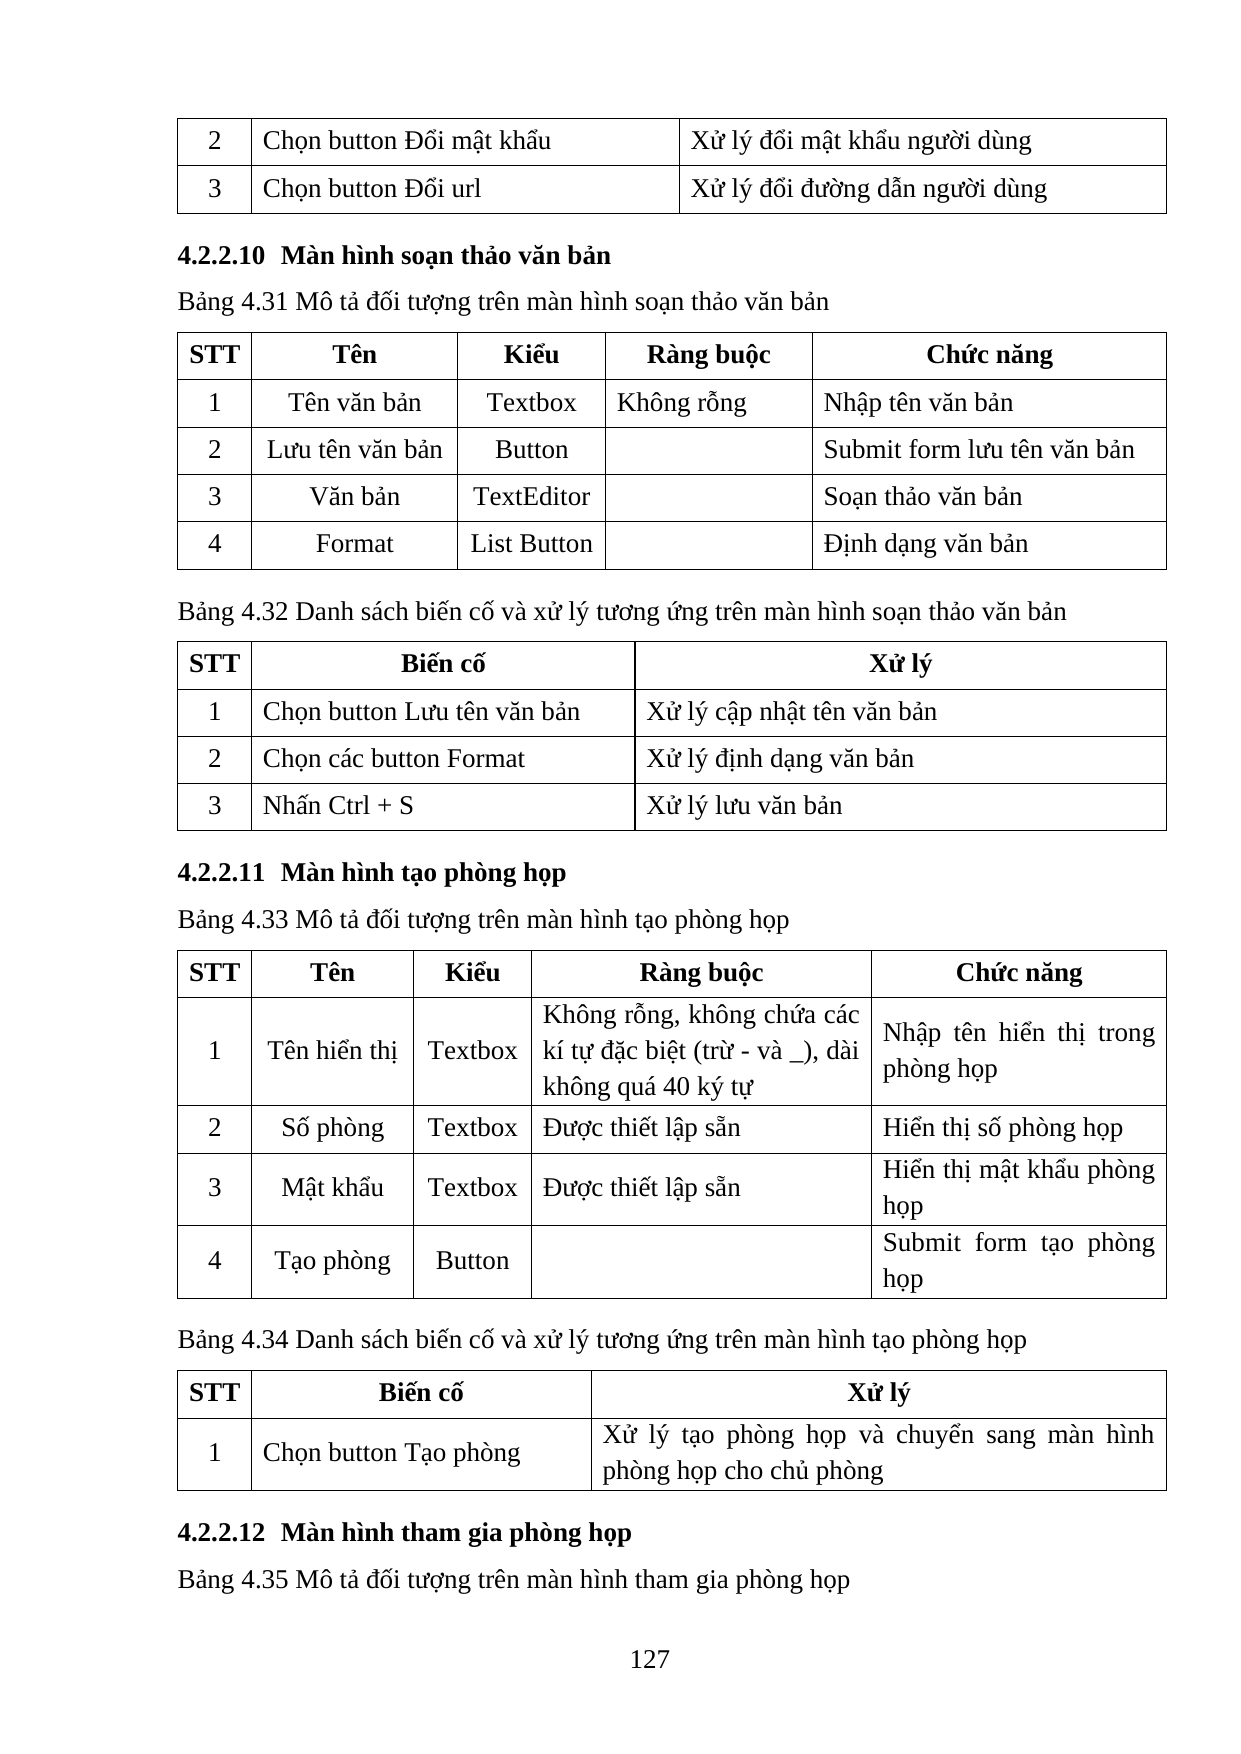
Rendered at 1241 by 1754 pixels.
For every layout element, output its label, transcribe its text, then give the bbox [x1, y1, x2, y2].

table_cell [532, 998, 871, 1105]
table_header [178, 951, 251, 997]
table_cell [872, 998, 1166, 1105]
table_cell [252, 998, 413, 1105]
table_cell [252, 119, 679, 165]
list Màn hình soạn thảo văn bản [177, 239, 1122, 270]
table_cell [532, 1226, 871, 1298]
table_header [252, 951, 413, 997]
list Màn hình tạo phòng họp [177, 856, 1122, 888]
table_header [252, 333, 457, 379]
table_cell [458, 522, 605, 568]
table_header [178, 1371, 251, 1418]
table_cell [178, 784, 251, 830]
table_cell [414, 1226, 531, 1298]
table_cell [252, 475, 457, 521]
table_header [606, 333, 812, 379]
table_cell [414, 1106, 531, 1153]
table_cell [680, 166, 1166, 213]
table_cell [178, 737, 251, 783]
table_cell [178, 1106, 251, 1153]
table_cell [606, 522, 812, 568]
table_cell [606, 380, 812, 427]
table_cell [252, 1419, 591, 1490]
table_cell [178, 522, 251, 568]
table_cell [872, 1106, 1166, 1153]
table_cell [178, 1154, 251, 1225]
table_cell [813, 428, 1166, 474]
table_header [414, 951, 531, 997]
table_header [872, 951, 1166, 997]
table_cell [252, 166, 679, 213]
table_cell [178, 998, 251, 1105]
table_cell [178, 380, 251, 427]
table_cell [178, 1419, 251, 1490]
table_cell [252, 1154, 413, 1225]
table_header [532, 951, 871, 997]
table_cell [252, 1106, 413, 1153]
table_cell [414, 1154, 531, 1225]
list Màn hình tham gia phòng họp [177, 1516, 1122, 1547]
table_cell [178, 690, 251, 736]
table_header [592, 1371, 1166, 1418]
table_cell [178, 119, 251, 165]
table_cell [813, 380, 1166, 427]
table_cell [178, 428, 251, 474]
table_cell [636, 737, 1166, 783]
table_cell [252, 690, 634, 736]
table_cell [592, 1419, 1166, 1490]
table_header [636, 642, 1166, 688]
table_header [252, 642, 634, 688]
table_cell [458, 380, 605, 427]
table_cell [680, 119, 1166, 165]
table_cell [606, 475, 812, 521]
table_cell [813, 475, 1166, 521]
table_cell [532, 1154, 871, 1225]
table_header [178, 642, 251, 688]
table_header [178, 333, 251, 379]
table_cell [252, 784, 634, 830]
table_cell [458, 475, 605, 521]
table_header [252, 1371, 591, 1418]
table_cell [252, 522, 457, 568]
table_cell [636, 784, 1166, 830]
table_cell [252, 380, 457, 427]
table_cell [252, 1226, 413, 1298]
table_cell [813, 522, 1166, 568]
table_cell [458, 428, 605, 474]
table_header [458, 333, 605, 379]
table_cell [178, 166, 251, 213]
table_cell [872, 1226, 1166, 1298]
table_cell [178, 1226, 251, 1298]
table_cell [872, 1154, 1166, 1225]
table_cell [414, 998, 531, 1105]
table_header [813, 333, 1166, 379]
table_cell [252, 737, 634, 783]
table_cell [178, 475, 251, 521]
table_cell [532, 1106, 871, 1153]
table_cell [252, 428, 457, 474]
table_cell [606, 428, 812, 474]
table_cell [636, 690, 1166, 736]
